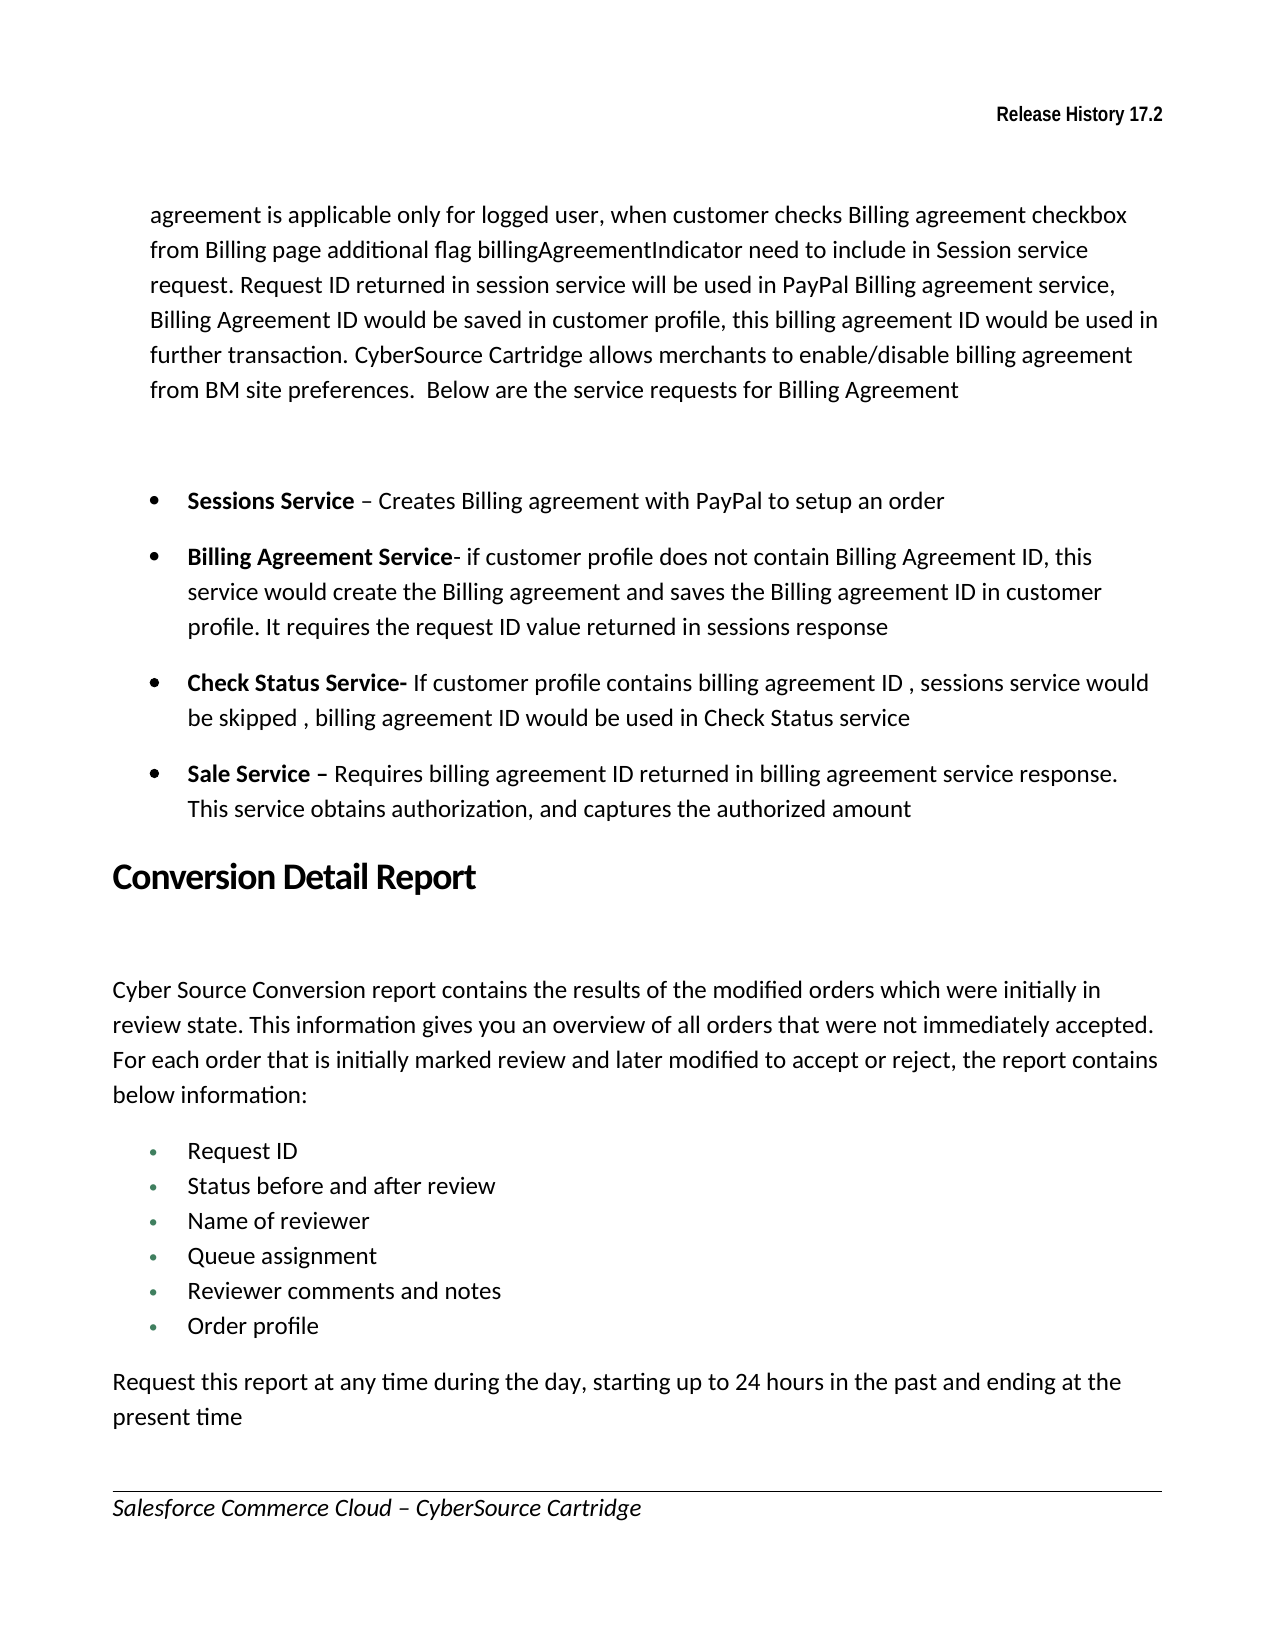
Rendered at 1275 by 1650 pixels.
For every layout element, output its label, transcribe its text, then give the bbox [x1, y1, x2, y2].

list Billing Agreement Service- if customer profile does not contain Billing Agreement ID, this service would create the Billing agreement and saves the Billing agreement ID in customer profile. It requires the request ID value returned in sessions response [150, 541, 1162, 642]
list Sale Service – Requires billing agreement ID returned in billing agreement service response. This service obtains authorization, and captures the authorized amount [150, 758, 1162, 823]
text Cyber Source Conversion report contains the results of the modified orders which were initially in review state. This information gives you an overview of all orders that were not immediately accepted. For each order that is initially marked review and later modified to accept or reject, the report contains below information: [112, 974, 1162, 1109]
list Queue assignment [150, 1240, 1162, 1270]
list Status before and after review [150, 1170, 1162, 1200]
list Request ID [150, 1135, 1162, 1165]
list Name of reviewer [150, 1205, 1162, 1235]
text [150, 199, 1162, 404]
list Check Status Service- If customer profile contains billing agreement ID , sessions service would be skipped , billing agreement ID would be used in Check Status service [150, 667, 1162, 733]
text Request this report at any time during the day, starting up to 24 hours in the past and ending at the present time [112, 1366, 1162, 1431]
list Reviewer comments and notes [150, 1275, 1162, 1305]
subtitle Conversion Detail Report [112, 853, 1162, 899]
list Sessions Service – Creates Billing agreement with PayPal to setup an order [150, 485, 1162, 516]
list Order profile [150, 1310, 1162, 1340]
